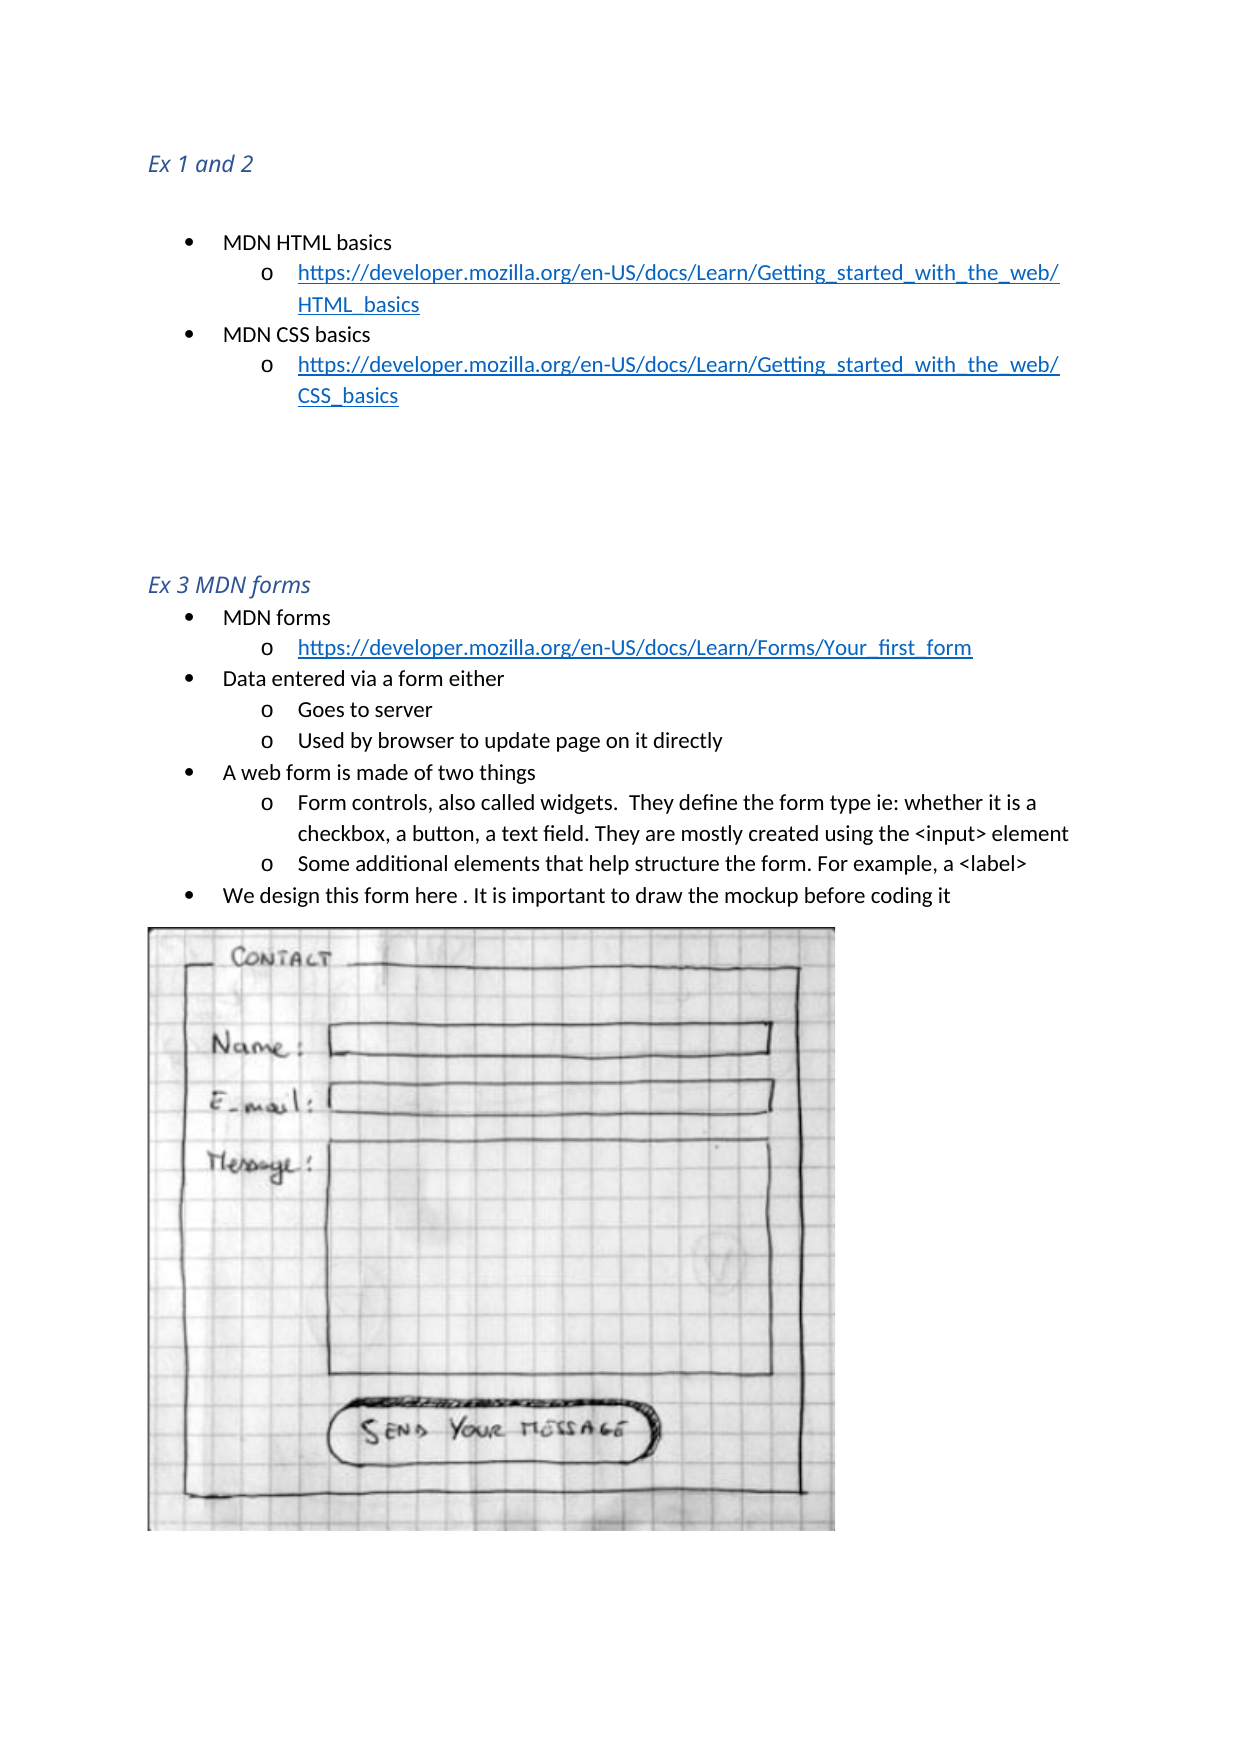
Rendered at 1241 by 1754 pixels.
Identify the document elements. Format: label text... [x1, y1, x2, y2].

list MDN forms [185, 603, 1093, 631]
list Goes to server [260, 695, 1093, 724]
list Data entered via a form either [185, 664, 1093, 692]
list A web form is made of two things [185, 758, 1093, 786]
subtitle Ex 1 and 2 [148, 148, 1093, 179]
list Used by browser to update page on it directly [260, 726, 1093, 755]
picture [147, 927, 835, 1531]
list https://developer.mozilla.org/en-US/docs/Learn/Getting_started_with_the_web/HTML_basics [260, 258, 1093, 318]
list We design this form here . It is important to draw the mockup before coding it [185, 881, 1093, 909]
list https://developer.mozilla.org/en-US/docs/Learn/Getting_started_with_the_web/CSS_basics [260, 350, 1093, 409]
list MDN CSS basics [185, 320, 1093, 348]
list Form controls, also called widgets. They define the form type ie: whether it is a checkbox, a button, a text field. They are mostly created using the <input> element [260, 788, 1093, 847]
subtitle Ex 3 MDN forms [148, 569, 1093, 600]
list MDN HTML basics [185, 228, 1093, 256]
list Some additional elements that help structure the form. For example, a <label> [260, 849, 1093, 878]
list https://developer.mozilla.org/en-US/docs/Learn/Forms/Your_first_form [260, 633, 1093, 662]
